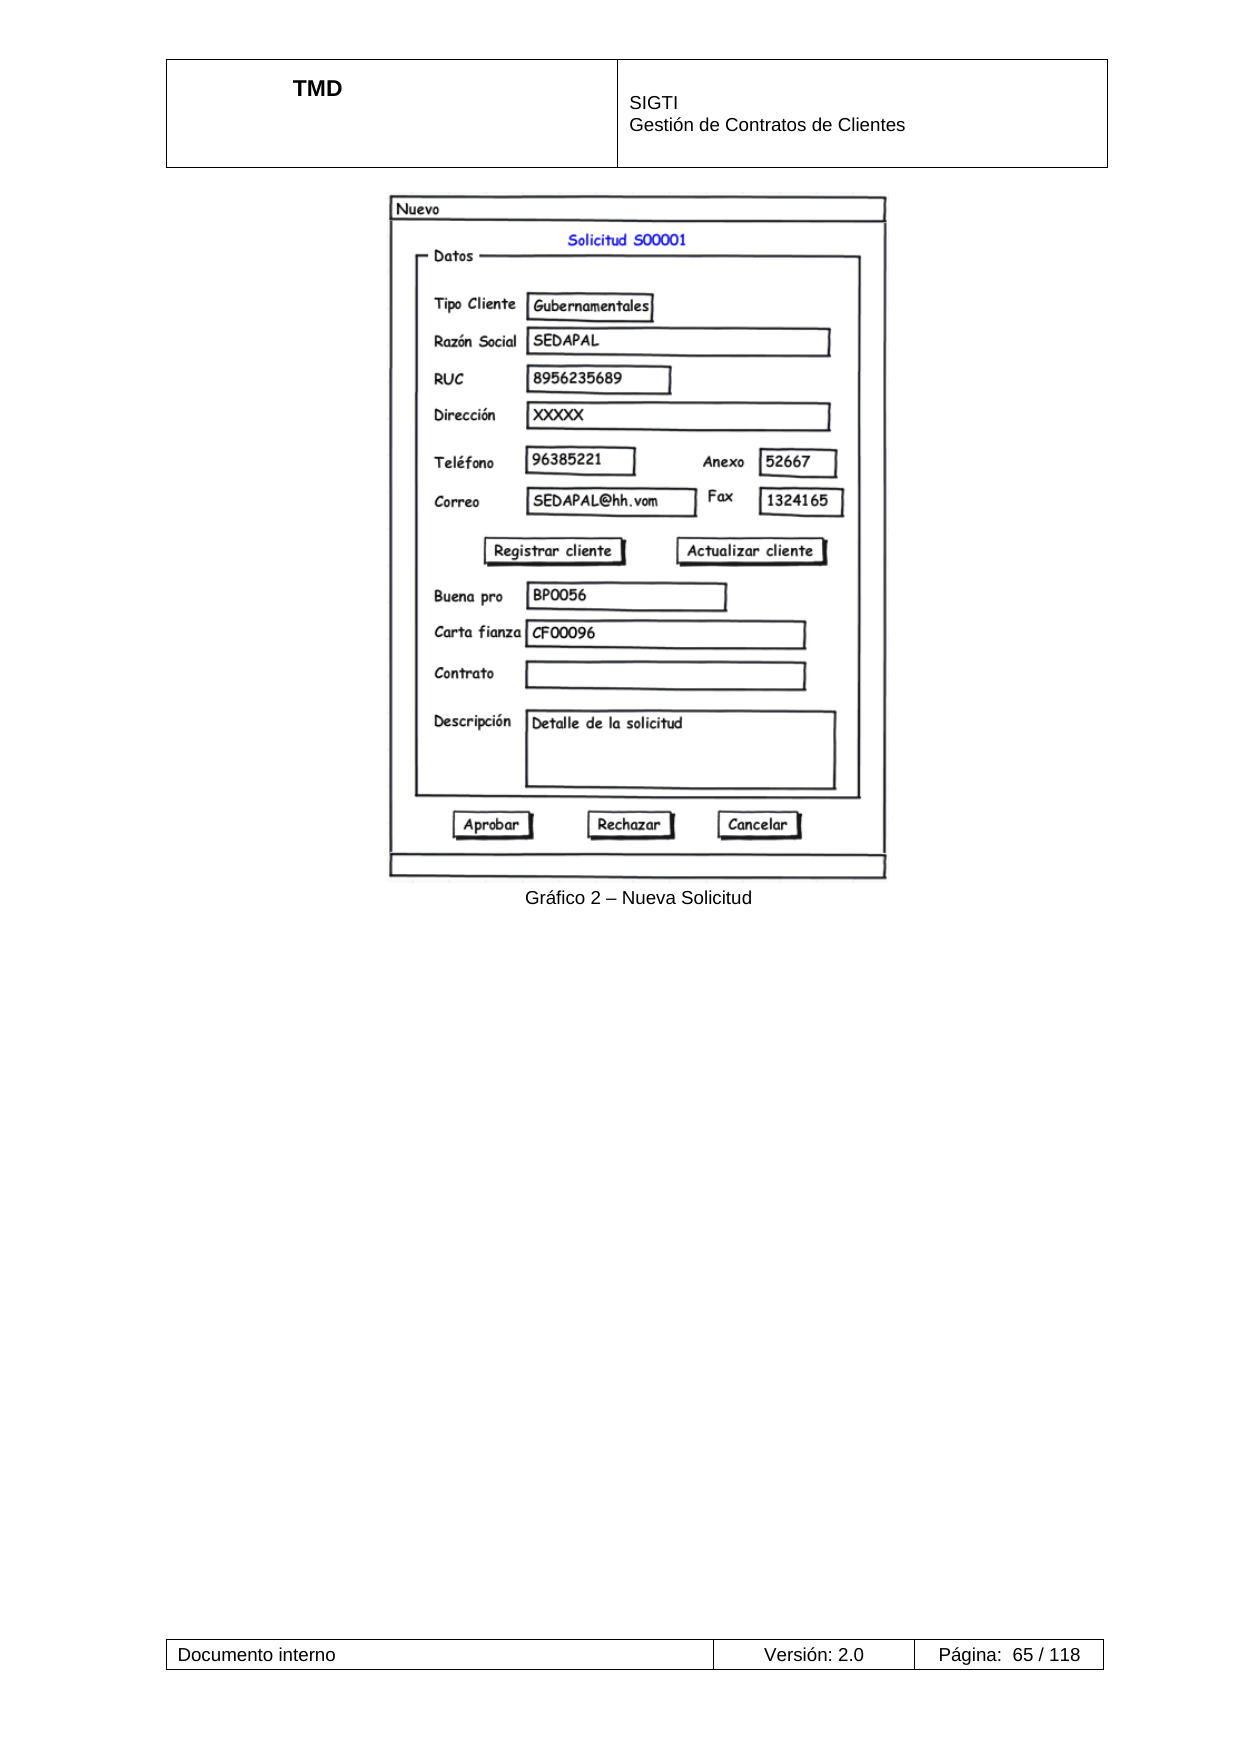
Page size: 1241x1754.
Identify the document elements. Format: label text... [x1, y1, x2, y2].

list Gráfico 2 – Nueva Solicitud [184, 887, 1092, 908]
picture [387, 192, 889, 883]
